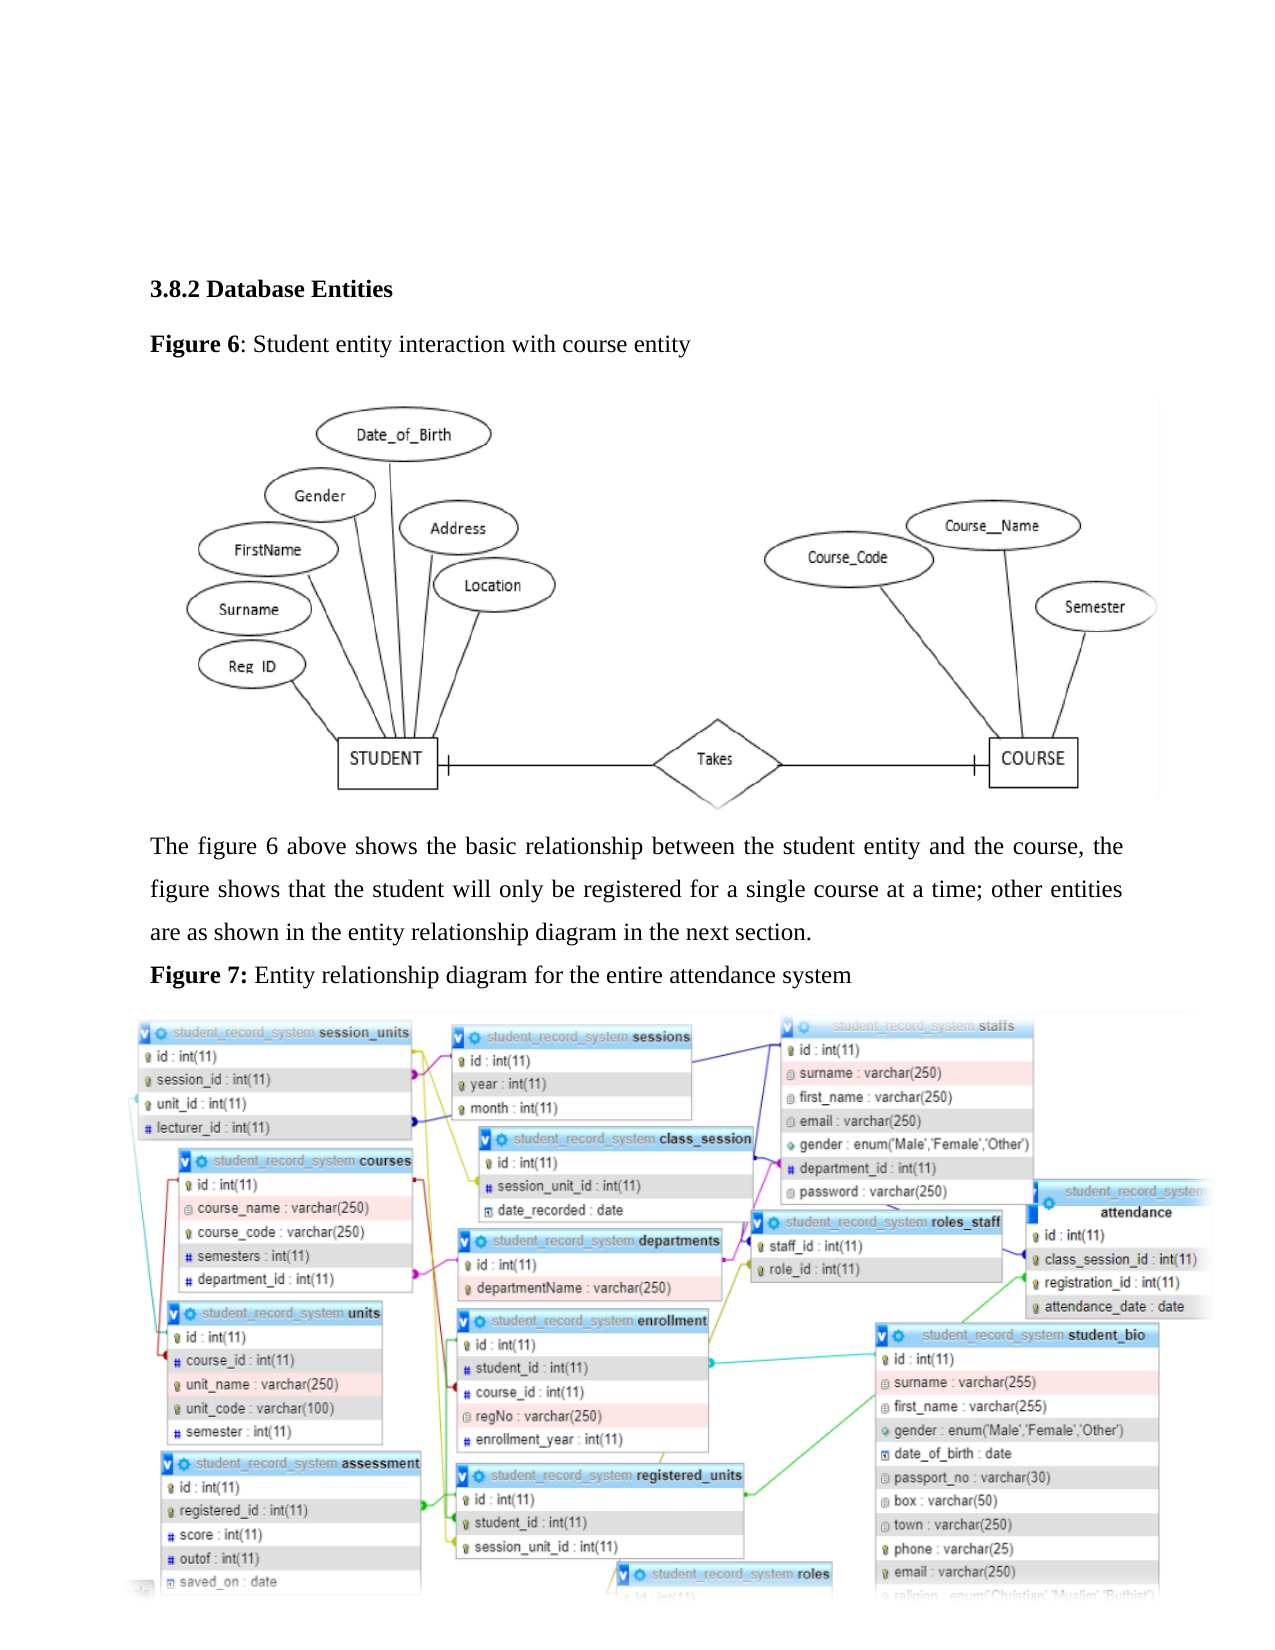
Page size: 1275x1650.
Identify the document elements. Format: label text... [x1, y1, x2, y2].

subtitle 3.8.2 Database Entities [150, 274, 1125, 302]
picture [178, 406, 1136, 791]
text Figure 7: Entity relationship diagram for the entire attendance system [150, 960, 1125, 989]
text The figure 6 above shows the basic relationship between the student entity and the course, the figure shows that the student will only be registered for a single course at a time; other entities are as shown in the entity relationship diagram in the next section. [150, 831, 1125, 946]
text Figure 6: Student entity interaction with course entity [150, 329, 1125, 358]
picture [148, 1038, 1189, 1575]
